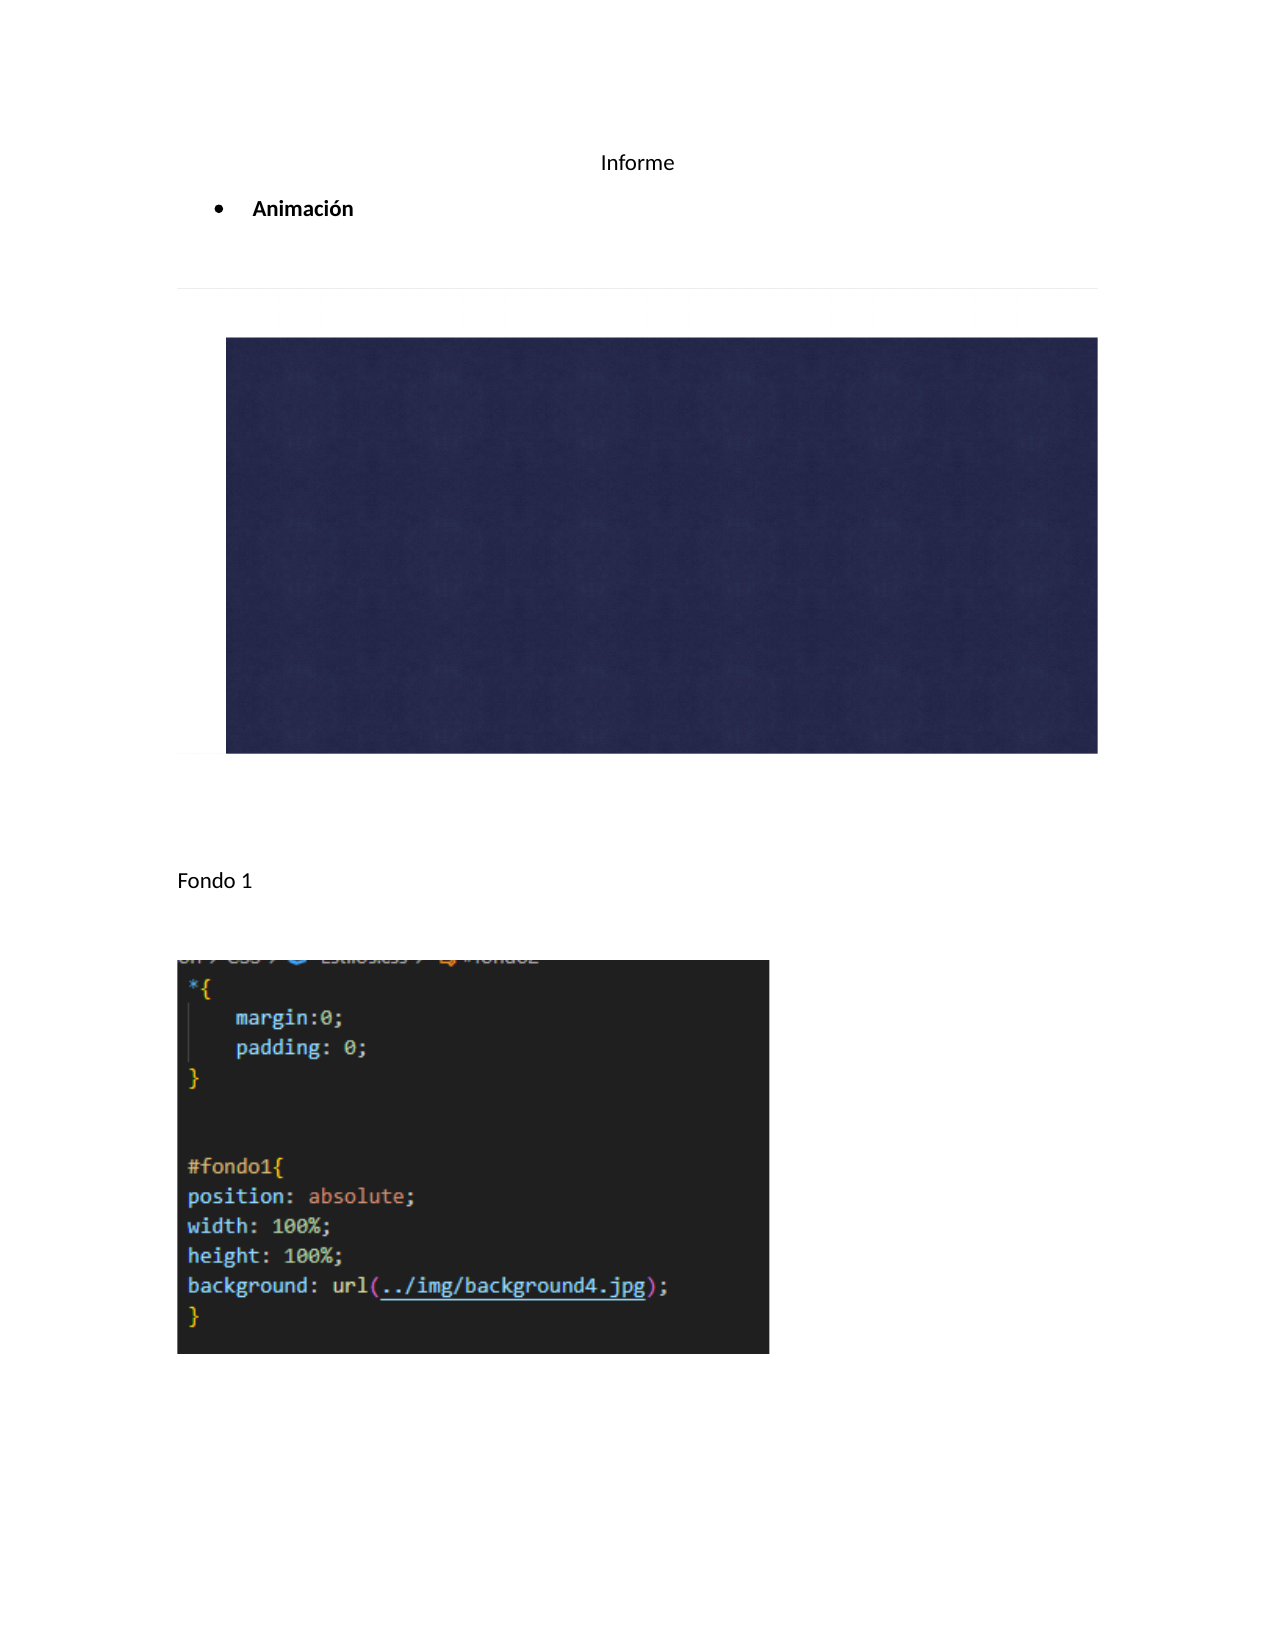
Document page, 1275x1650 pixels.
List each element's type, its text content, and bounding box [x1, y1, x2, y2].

text Informe [177, 148, 1098, 176]
list Animación [215, 194, 1098, 222]
text Fondo 1 [177, 866, 1098, 894]
picture [177, 288, 1098, 754]
picture [177, 960, 770, 1354]
